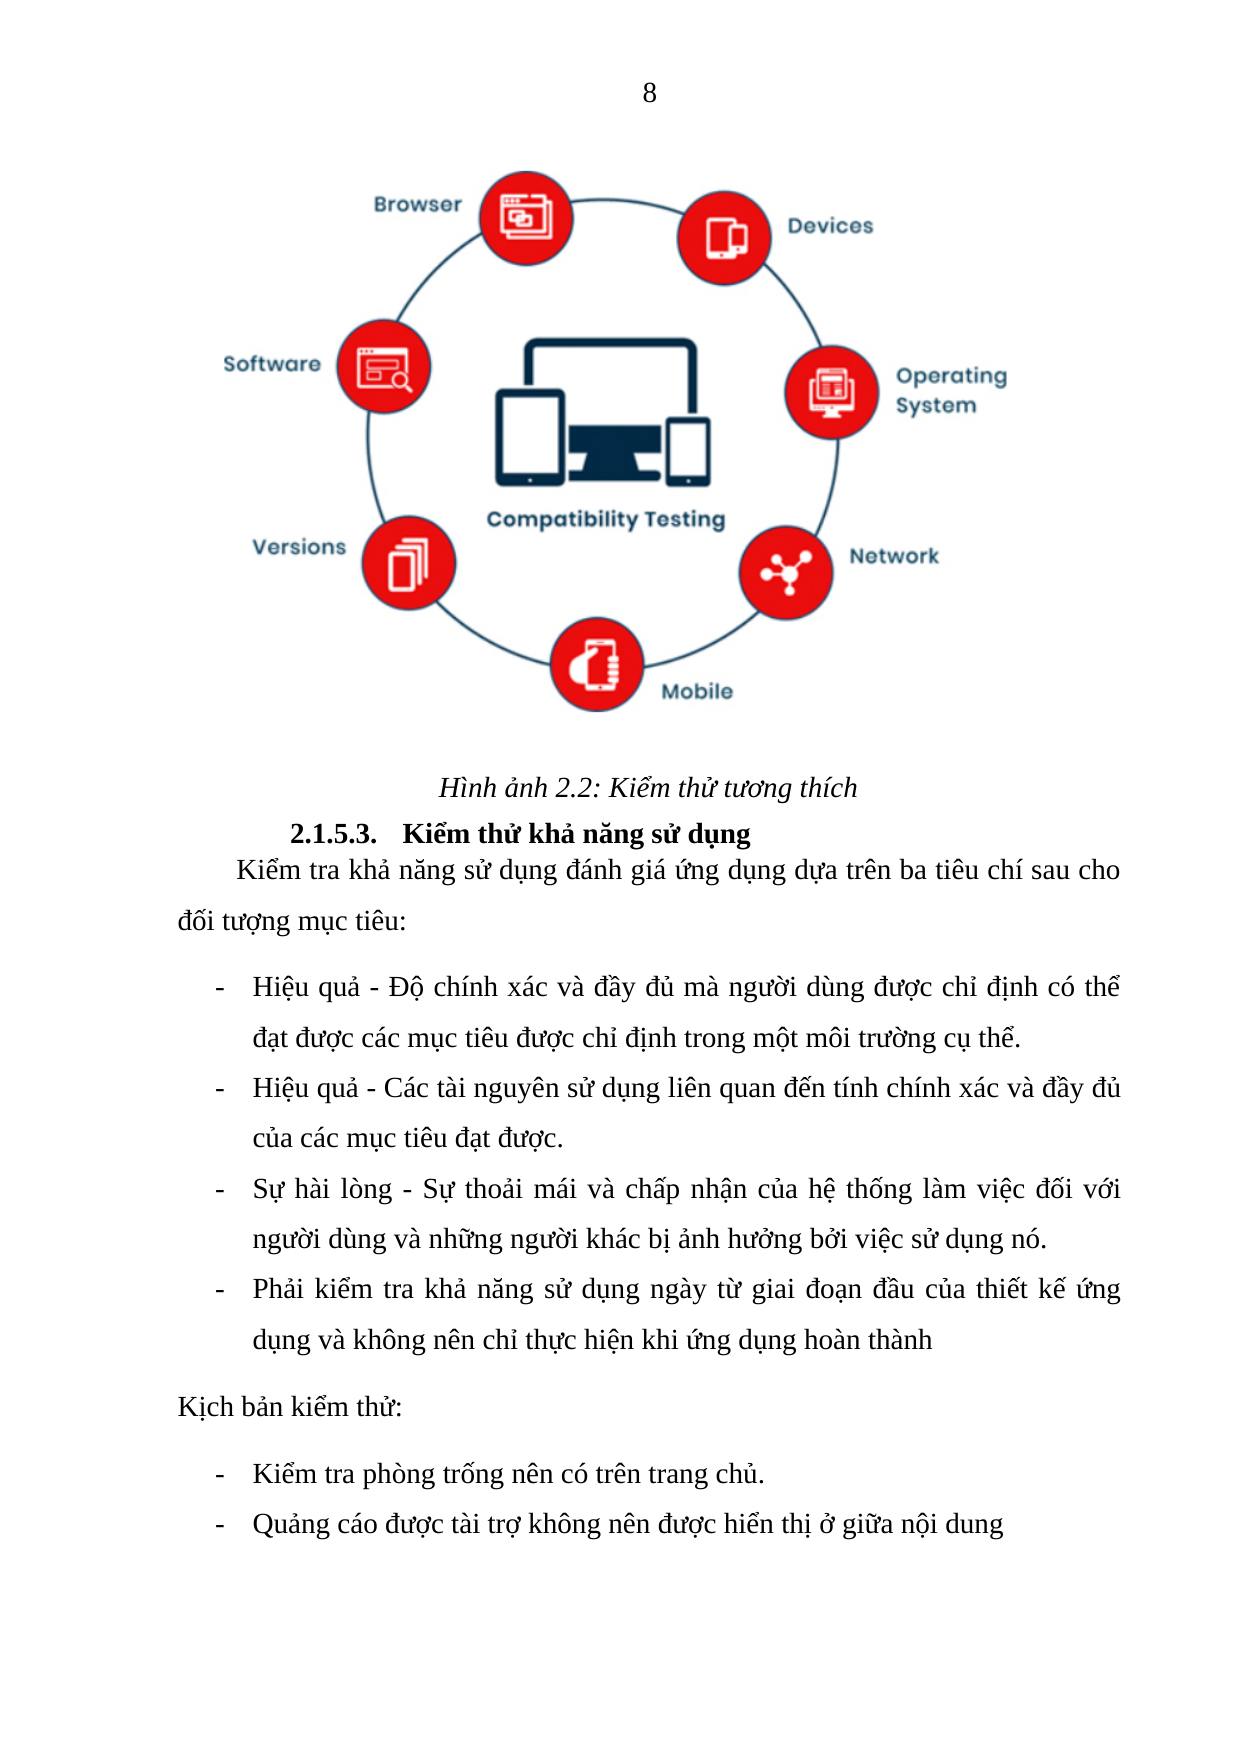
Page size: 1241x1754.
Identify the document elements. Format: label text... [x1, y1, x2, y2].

text Kịch bản kiểm thử: [177, 1389, 1122, 1422]
list Phải kiểm tra khả năng sử dụng ngày từ giai đoạn đầu của thiết kế ứng dụng và không nên chỉ thực hiện khi ứng dụng hoàn thành [215, 1271, 1122, 1355]
list Hiệu quả - Độ chính xác và đầy đủ mà người dùng được chỉ định có thể đạt được các mục tiêu được chỉ định trong một môi trường cụ thể. [215, 969, 1122, 1053]
subtitle Kiểm thử khả năng sử dụng [290, 816, 1122, 850]
list Hiệu quả - Các tài nguyên sử dụng liên quan đến tính chính xác và đầy đủ của các mục tiêu đạt được. [215, 1070, 1122, 1154]
list Quảng cáo được tài trợ không nên được hiển thị ở giữa nội dung [215, 1506, 1122, 1539]
text Hình ảnh 2.2: Kiểm thử tương thích [177, 770, 1122, 804]
text Kiểm tra khả năng sử dụng đánh giá ứng dụng dựa trên ba tiêu chí sau cho đối tượng mục tiêu: [177, 852, 1122, 936]
picture [177, 142, 1073, 751]
list Kiểm tra phòng trống nên có trên trang chủ. [215, 1456, 1122, 1489]
list Sự hài lòng - Sự thoải mái và chấp nhận của hệ thống làm việc đối với người dùng và những người khác bị ảnh hưởng bởi việc sử dụng nó. [215, 1171, 1122, 1255]
